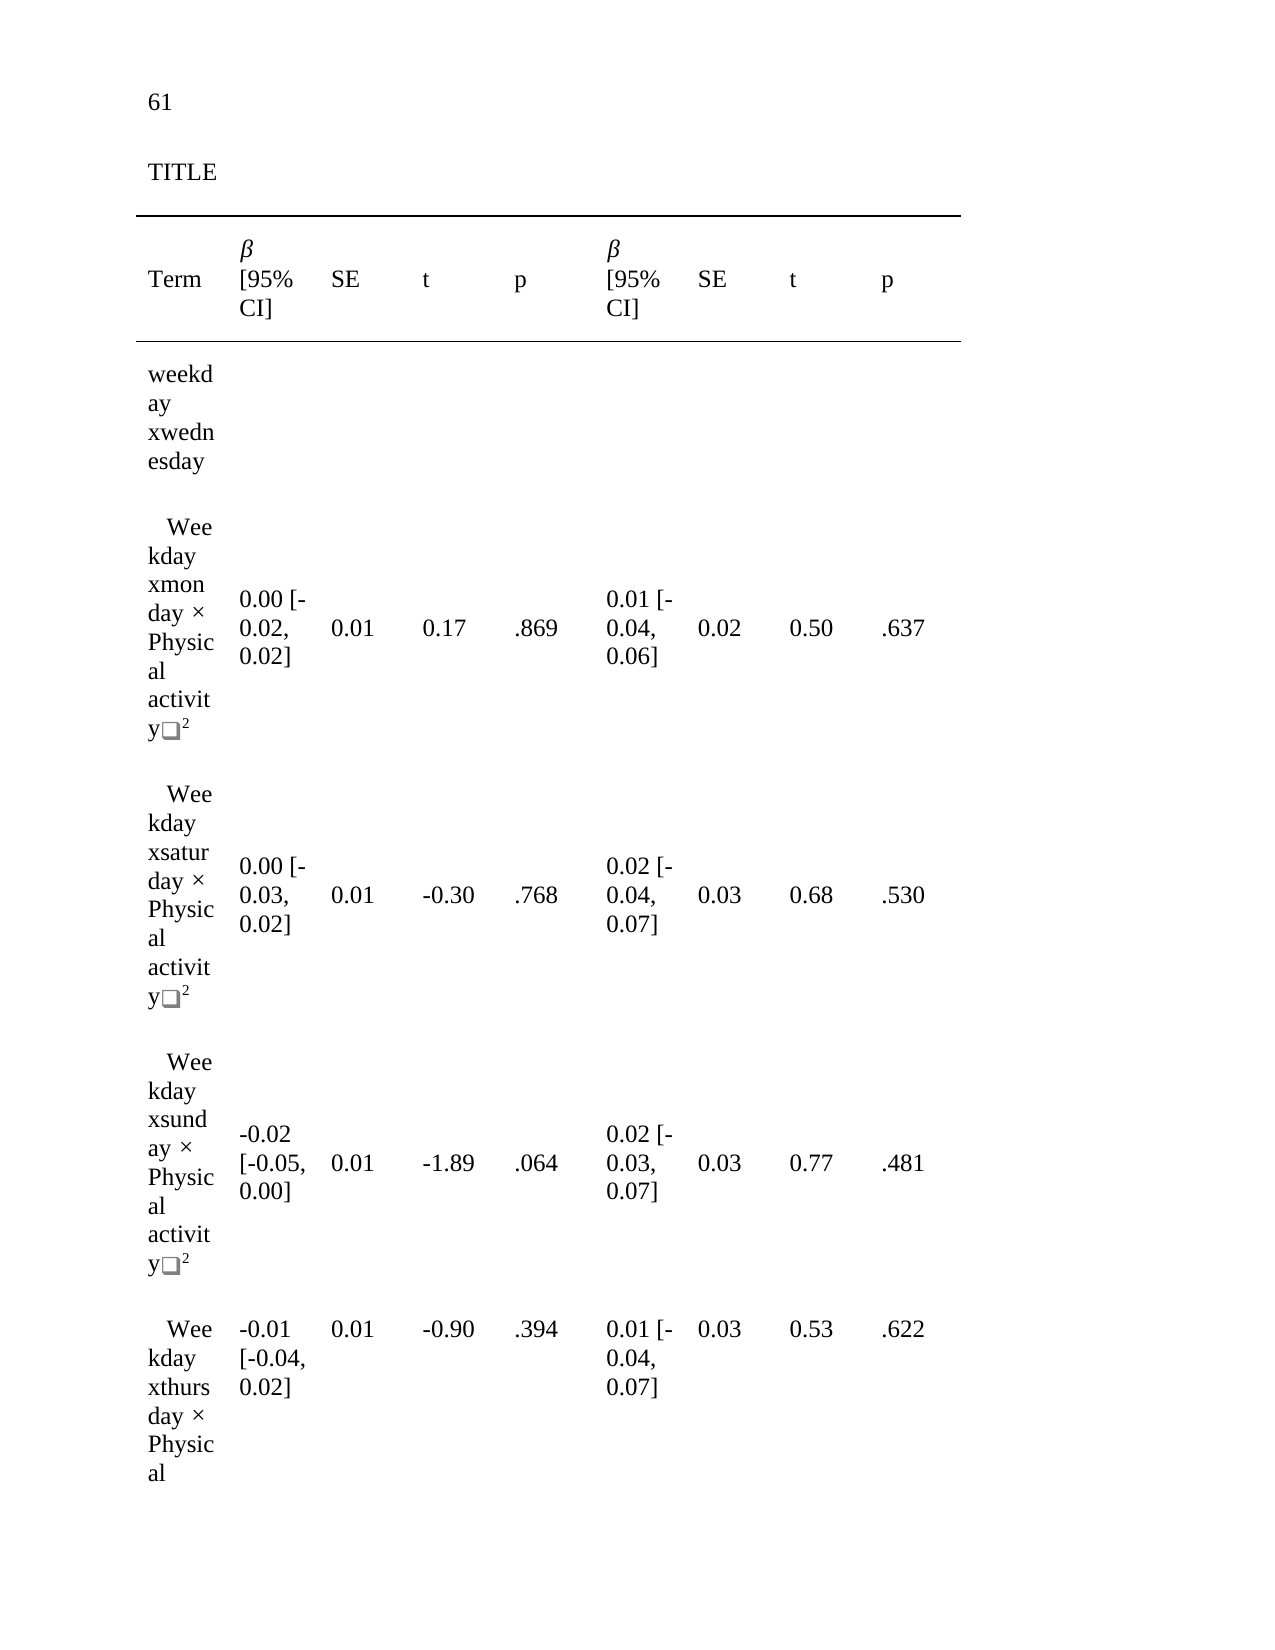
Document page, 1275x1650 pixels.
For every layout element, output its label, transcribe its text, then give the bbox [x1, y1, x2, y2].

table_header t [778, 217, 870, 341]
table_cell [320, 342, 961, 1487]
table_header p [503, 217, 595, 341]
table_header SE [320, 217, 411, 341]
table_header [95% CI] [228, 217, 319, 341]
table_header Term [136, 217, 228, 341]
table_header p [870, 217, 961, 341]
table_header [95% CI] [595, 217, 686, 341]
table_header t [411, 217, 503, 341]
table_header SE [686, 217, 778, 341]
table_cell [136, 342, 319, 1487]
